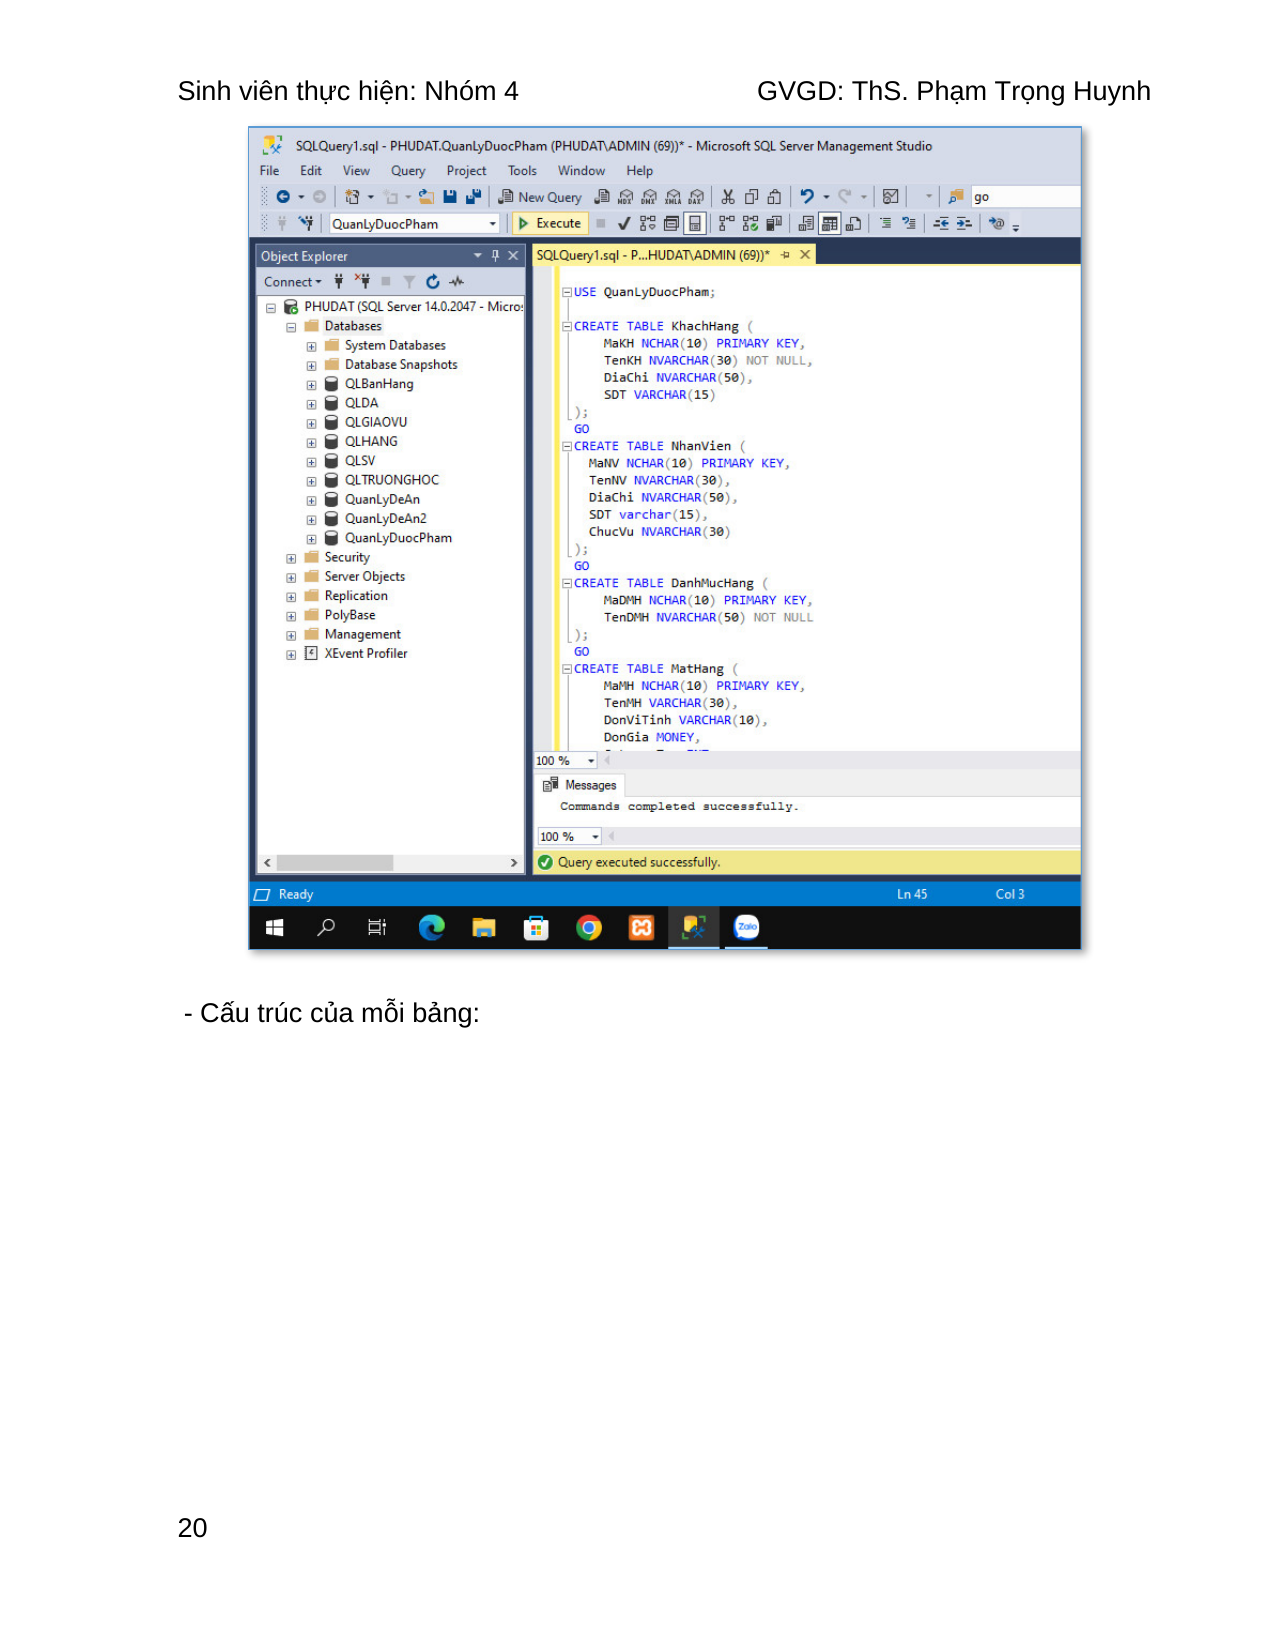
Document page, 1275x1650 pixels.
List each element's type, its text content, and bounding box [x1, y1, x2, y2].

picture [249, 128, 1081, 949]
text - Cấu trúc của mỗi bảng: [183, 997, 1153, 1029]
